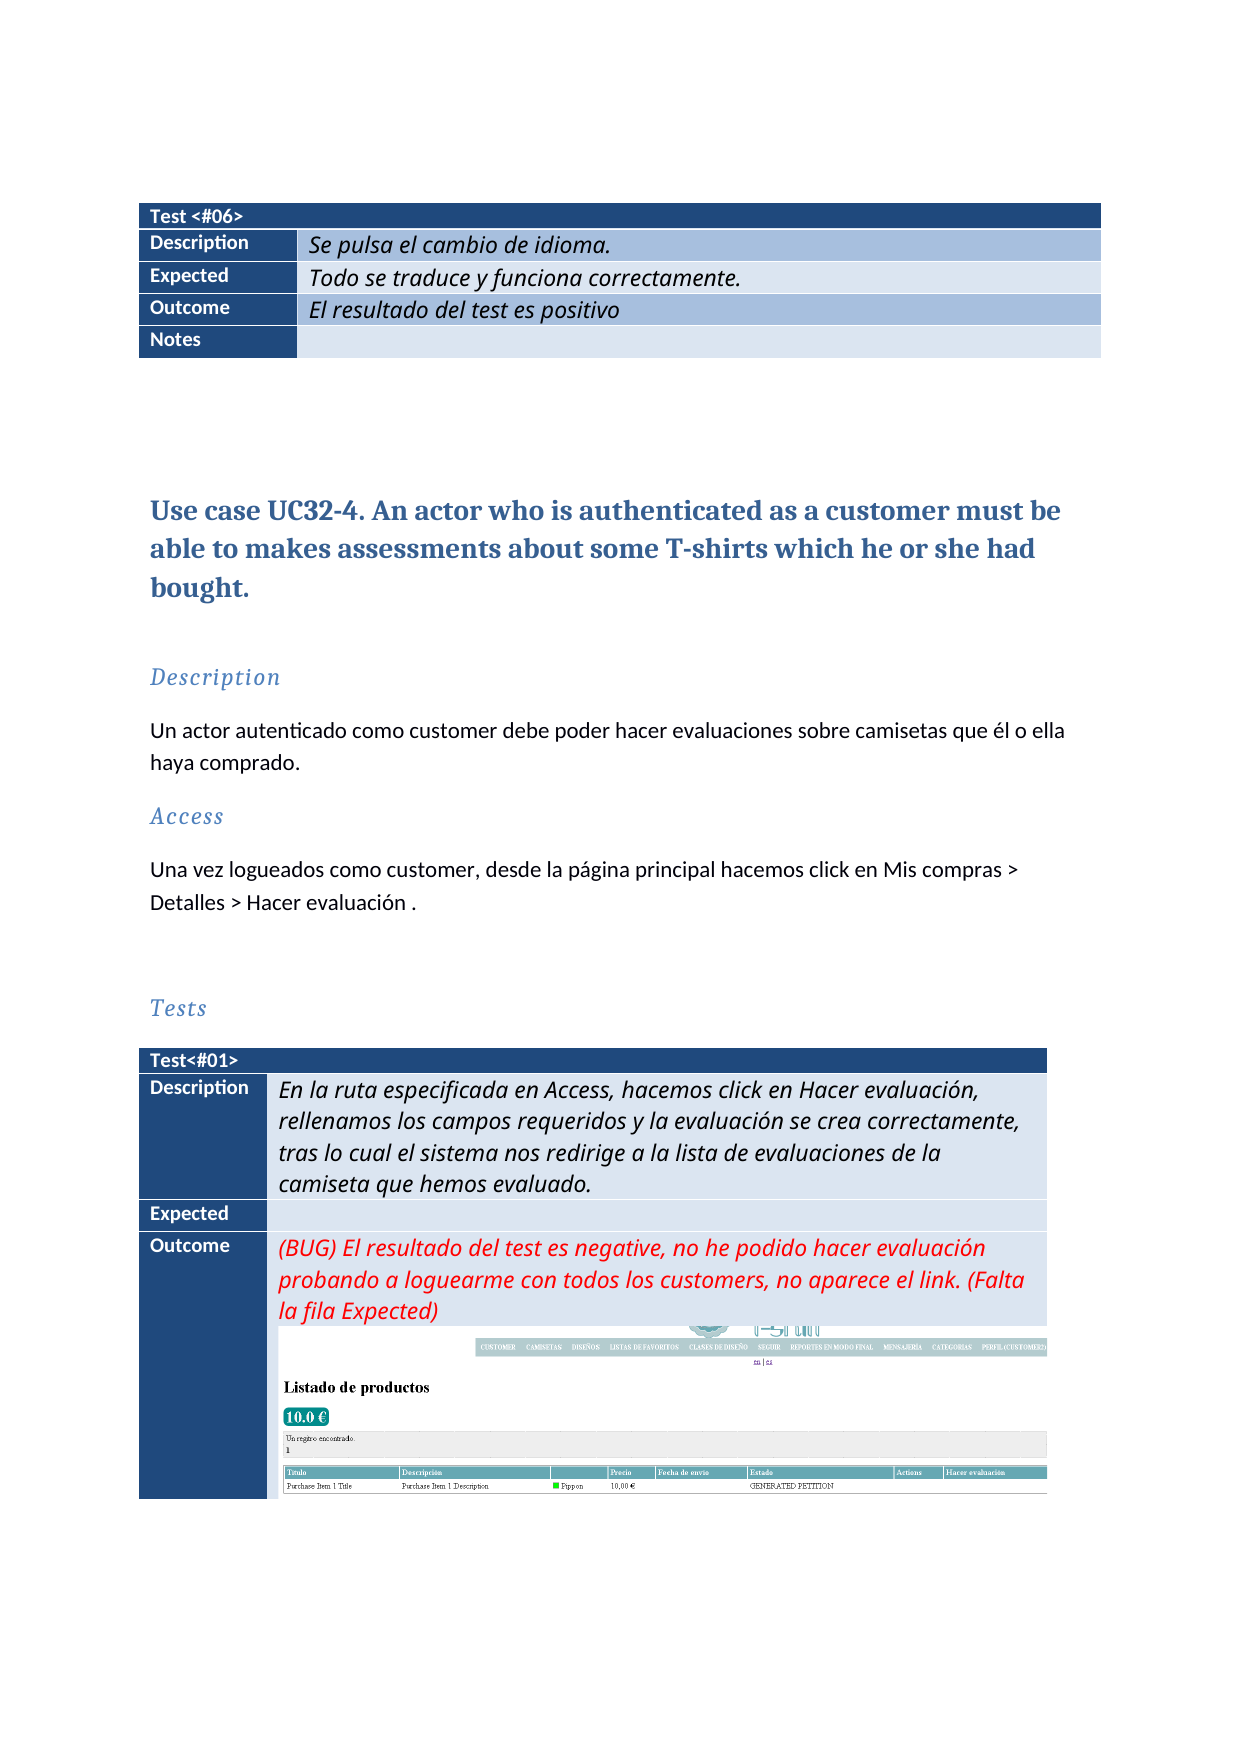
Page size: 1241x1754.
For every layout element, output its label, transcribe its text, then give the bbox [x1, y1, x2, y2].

subtitle Tests [150, 994, 1090, 1022]
table_cell El resultado del test es positivo [298, 294, 1101, 325]
table_header Test<#01> [139, 1048, 1047, 1073]
subtitle Description [150, 662, 1090, 691]
table_cell Expected [139, 1200, 267, 1231]
table_cell [298, 326, 1101, 358]
table_cell Outcome [139, 1232, 267, 1499]
table_cell Description [139, 230, 297, 261]
subtitle Access [150, 802, 1090, 830]
picture [278, 1326, 1048, 1500]
text Un actor autenticado como customer debe poder hacer evaluaciones sobre camisetas que él o ella haya comprado. [150, 716, 1090, 777]
table_cell Notes [139, 326, 297, 358]
table_cell [267, 1200, 1047, 1231]
table_cell En la ruta especificada en Access, hacemos click en Hacer evaluación, rellenamos los campos requeridos y la evaluación se crea correctamente, tras lo cual el sistema nos redirige a la lista de evaluaciones de la camiseta que hemos evaluado. [267, 1074, 1047, 1199]
table_header Test <#06> [139, 203, 1101, 228]
text Use case UC32-4. An actor who is authenticated as a customer must be able to makes assessments about some T-shirts which he or she had bought. [150, 494, 1090, 604]
table_cell Expected [139, 262, 297, 293]
table_cell Outcome [139, 294, 297, 325]
table_cell Todo se traduce y funciona correctamente. [298, 262, 1101, 293]
text Una vez logueados como customer, desde la página principal hacemos click en Mis compras > Detalles > Hacer evaluación . [150, 855, 1090, 916]
table_cell Se pulsa el cambio de idioma. [298, 230, 1101, 261]
table_cell Description [139, 1074, 267, 1199]
